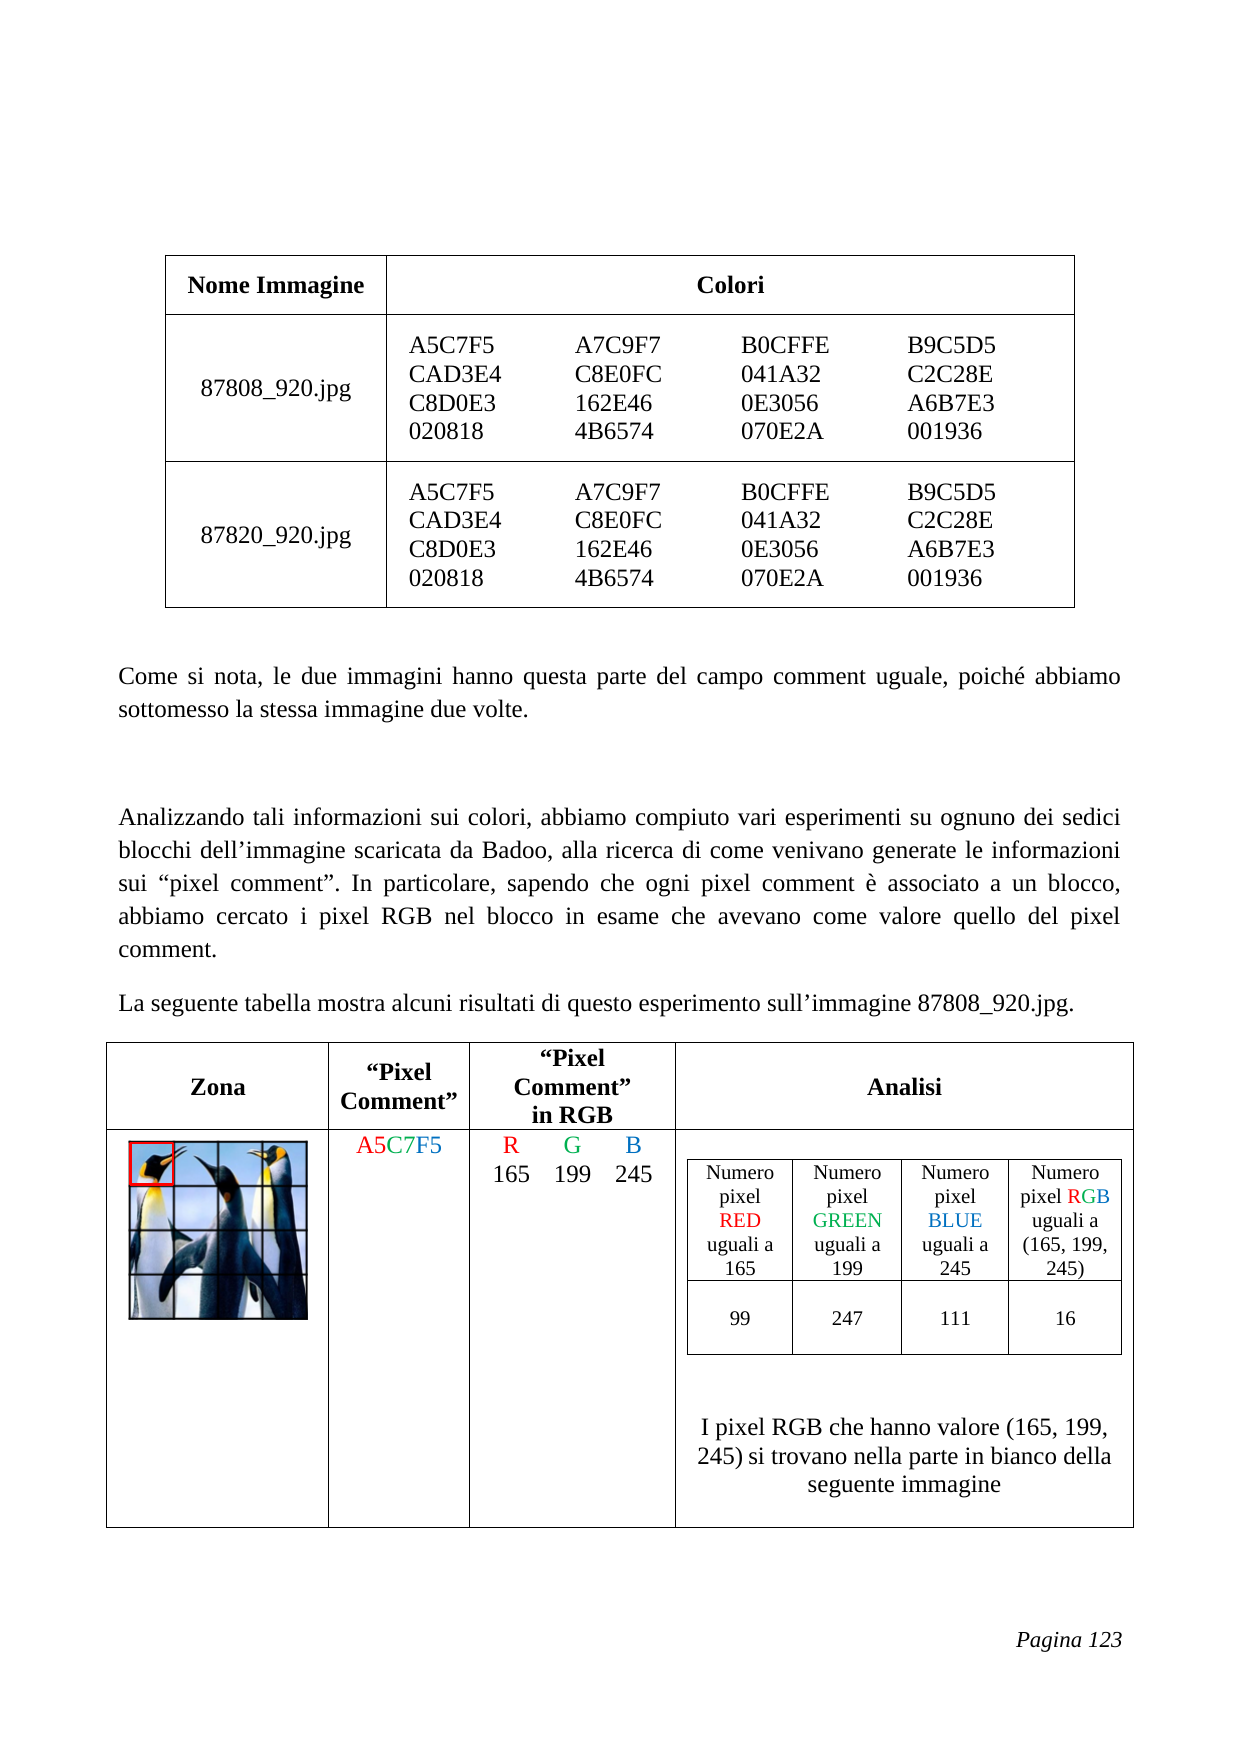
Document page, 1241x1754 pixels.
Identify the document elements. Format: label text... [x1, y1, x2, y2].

picture [118, 1130, 318, 1330]
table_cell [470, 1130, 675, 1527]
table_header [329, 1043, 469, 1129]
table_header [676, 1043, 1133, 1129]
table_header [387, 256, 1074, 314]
text Analizzando tali informazioni sui colori, abbiamo compiuto vari esperimenti su ognuno dei sedici blocchi dell’immagine scaricata da Badoo, alla ricerca di come venivano generate le informazioni sui “pixel comment”. In particolare, sapendo che ogni pixel comment è associato a un blocco, abbiamo cercato i pixel RGB nel blocco in esame che avevano come valore quello del pixel comment. [118, 802, 1122, 963]
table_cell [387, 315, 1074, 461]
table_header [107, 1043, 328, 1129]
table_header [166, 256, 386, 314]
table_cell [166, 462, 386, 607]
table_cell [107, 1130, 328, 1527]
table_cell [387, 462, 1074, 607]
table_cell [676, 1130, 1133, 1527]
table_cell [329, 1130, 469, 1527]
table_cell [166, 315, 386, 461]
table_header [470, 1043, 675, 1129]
text La seguente tabella mostra alcuni risultati di questo esperimento sull’immagine 87808_920.jpg. [118, 988, 1122, 1017]
text Come si nota, le due immagini hanno questa parte del campo comment uguale, poiché abbiamo sottomesso la stessa immagine due volte. [118, 661, 1122, 723]
